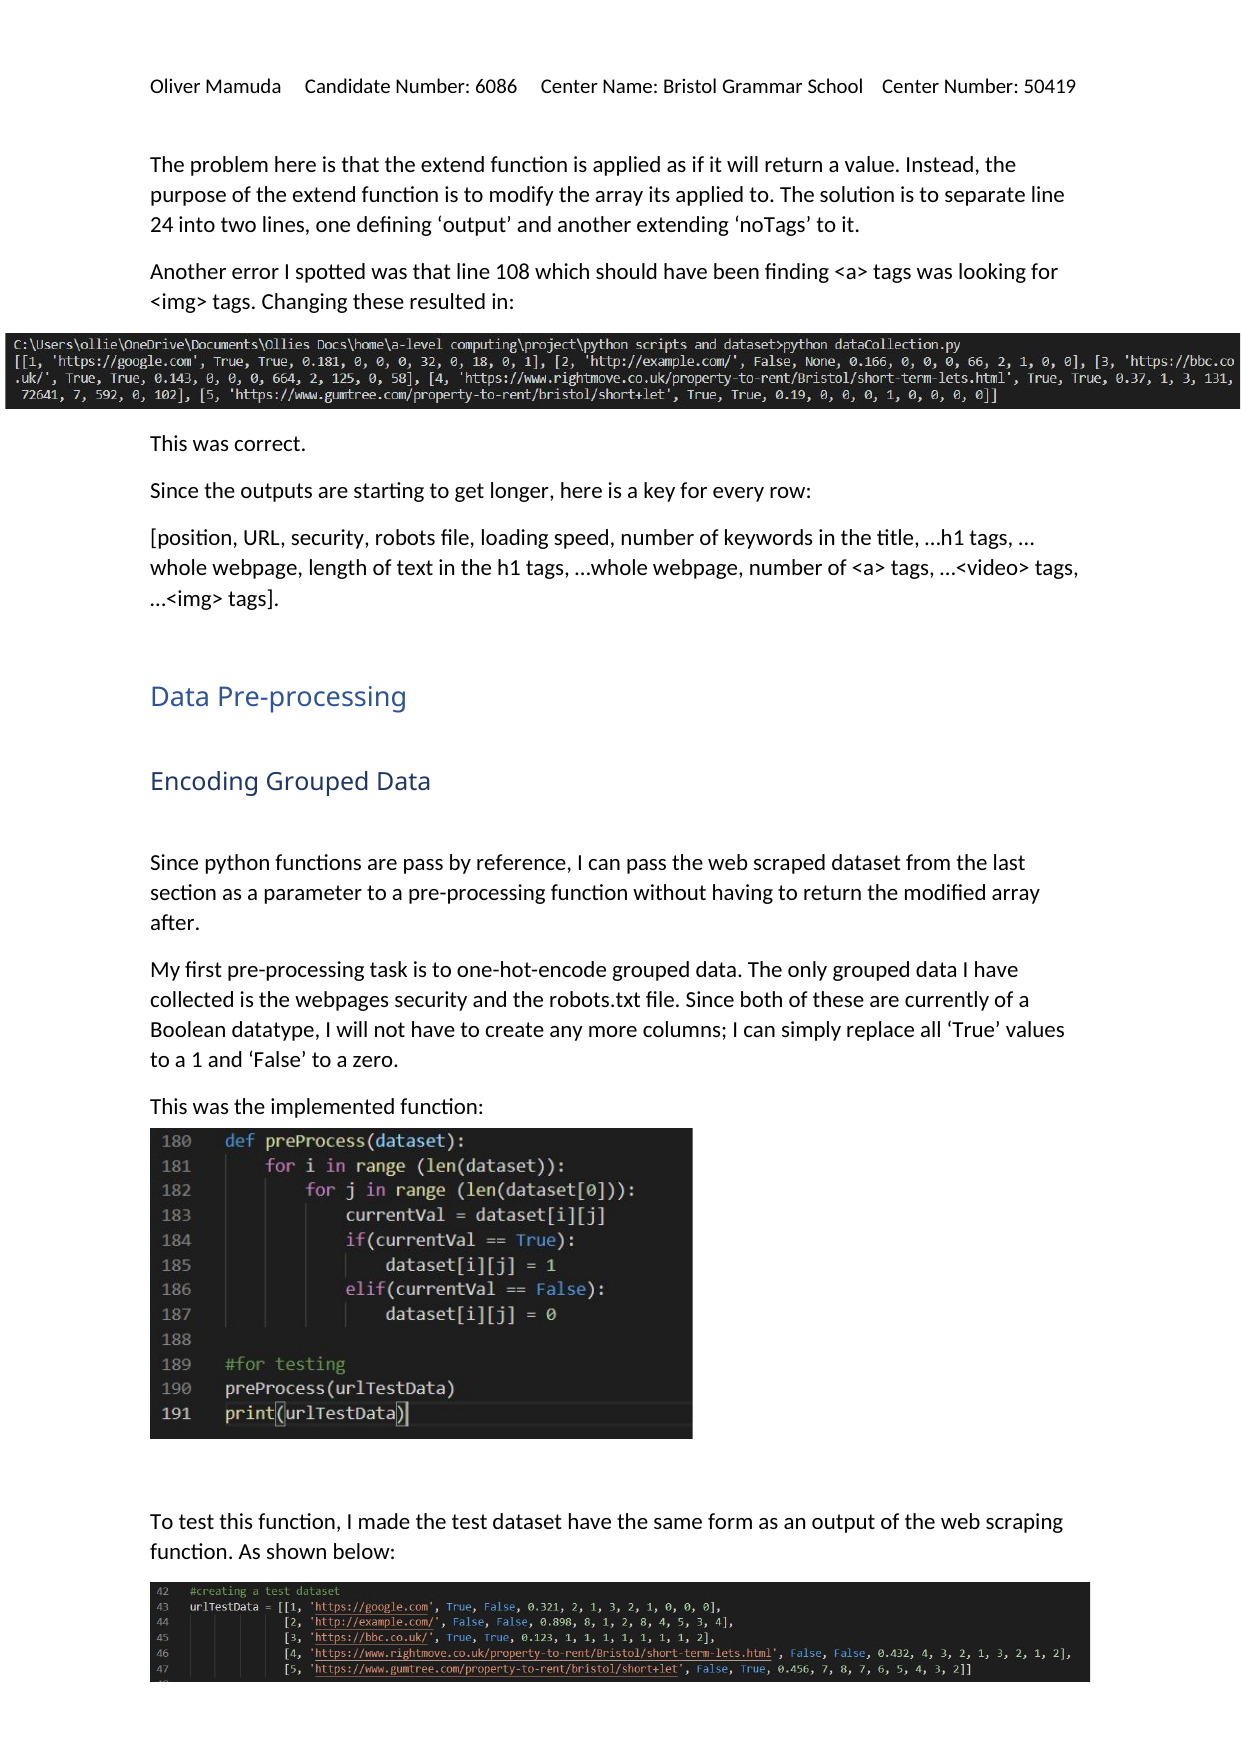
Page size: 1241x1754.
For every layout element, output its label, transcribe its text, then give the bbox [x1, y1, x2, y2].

text [position, URL, security, robots file, loading speed, number of keywords in the title, …h1 tags, …whole webpage, length of text in the h1 tags, …whole webpage, number of <a> tags, …<video> tags, …<img> tags]. [150, 523, 1090, 612]
text The problem here is that the extend function is applied as if it will return a value. Instead, the purpose of the extend function is to modify the array its applied to. The solution is to separate line 24 into two lines, one defining ‘output’ and another extending ‘noTags’ to it. [150, 150, 1090, 238]
picture [150, 1582, 1091, 1682]
text This was correct. [150, 409, 1090, 457]
picture [5, 333, 1241, 409]
subtitle Data Pre-processing [150, 677, 1090, 714]
text My first pre-processing task is to one-hot-encode grouped data. The only grouped data I have collected is the webpages security and the robots.txt file. Since both of these are currently of a Boolean datatype, I will not have to create any more columns; I can simply replace all ‘True’ values to a 1 and ‘False’ to a zero. [150, 955, 1090, 1074]
text This was the implemented function: [150, 1092, 1090, 1121]
subtitle Encoding Grouped Data [150, 764, 1090, 798]
text Since the outputs are starting to get longer, here is a key for every row: [150, 476, 1090, 504]
picture [150, 1128, 693, 1439]
text Since python functions are pass by reference, I can pass the web scraped dataset from the last section as a parameter to a pre-processing function without having to return the modified array after. [150, 848, 1090, 936]
text To test this function, I made the test dataset have the same form as an output of the web scraping function. As shown below: [150, 1507, 1090, 1565]
text Another error I spotted was that line 108 which should have been finding <a> tags was looking for <img> tags. Changing these resulted in: [150, 257, 1090, 316]
